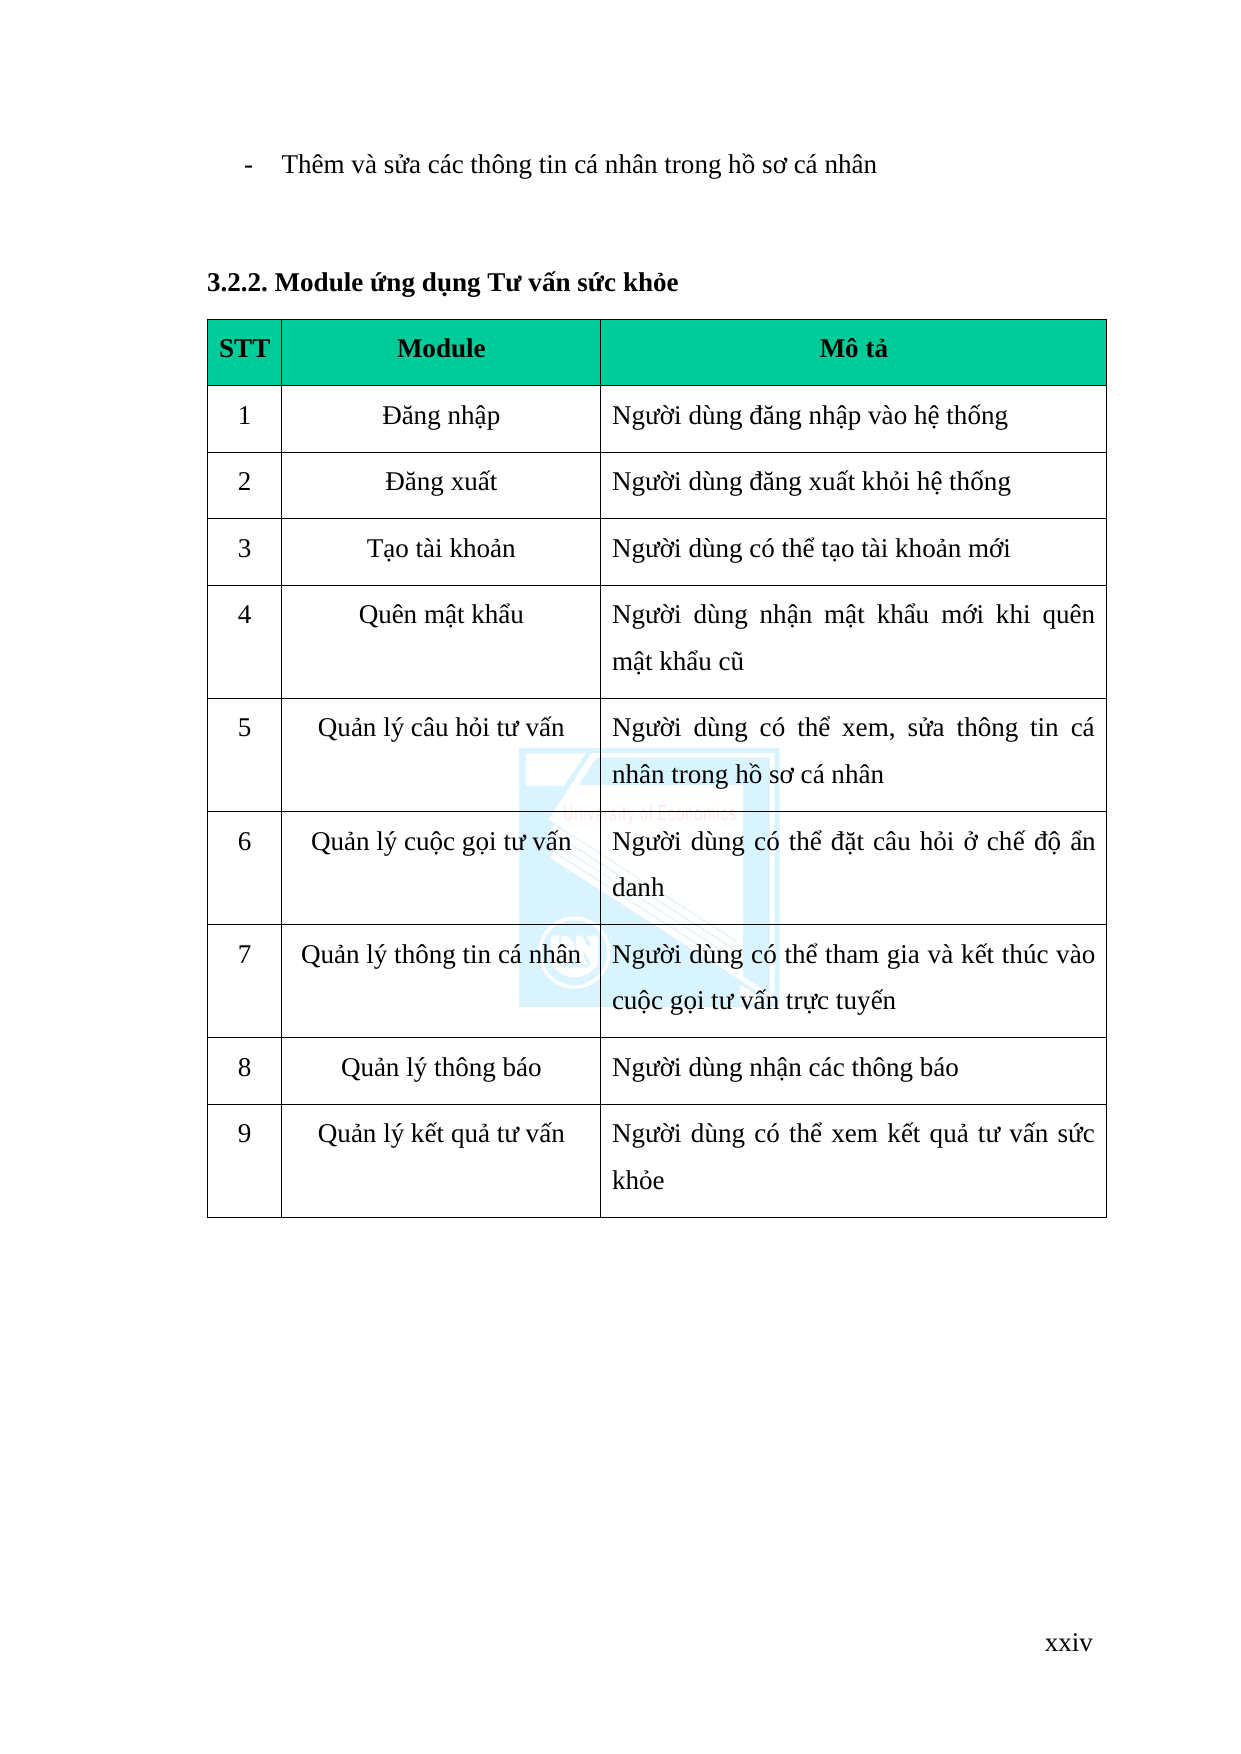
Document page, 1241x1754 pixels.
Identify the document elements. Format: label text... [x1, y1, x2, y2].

table_cell Người dùng có thể tạo tài khoản mới [601, 519, 1106, 585]
table_header Module [282, 320, 600, 385]
table_cell Quản lý cuộc gọi tư vấn [282, 812, 600, 924]
text Thêm và sửa các thông tin cá nhân trong hồ sơ cá nhân [244, 148, 1092, 179]
table_cell 1 [208, 386, 281, 452]
table_cell Người dùng có thể tham gia và kết thúc vào cuộc gọi tư vấn trực tuyến [601, 925, 1106, 1037]
table_cell 4 [208, 586, 281, 698]
table_cell Người dùng nhận mật khẩu mới khi quên mật khẩu cũ [601, 586, 1106, 698]
table_cell 8 [208, 1038, 281, 1104]
table_cell Người dùng đăng xuất khỏi hệ thống [601, 453, 1106, 518]
table_cell 2 [208, 453, 281, 518]
table_cell Người dùng có thể đặt câu hỏi ở chế độ ẩn danh [601, 812, 1106, 924]
table_cell 9 [208, 1105, 281, 1217]
table_cell Quản lý thông báo [282, 1038, 600, 1104]
table_cell Quản lý thông tin cá nhân [282, 925, 600, 1037]
table_cell Quản lý câu hỏi tư vấn [282, 699, 600, 811]
table_cell 6 [208, 812, 281, 924]
table_header Mô tả [601, 320, 1106, 385]
table_cell Người dùng có thể xem, sửa thông tin cá nhân trong hồ sơ cá nhân [601, 699, 1106, 811]
table_header STT [208, 320, 281, 385]
table_cell Đăng xuất [282, 453, 600, 518]
table_cell Quên mật khẩu [282, 586, 600, 698]
table_cell Người dùng đăng nhập vào hệ thống [601, 386, 1106, 452]
table_cell Người dùng nhận các thông báo [601, 1038, 1106, 1104]
table_cell 5 [208, 699, 281, 811]
table_cell Đăng nhập [282, 386, 600, 452]
table_cell 3 [208, 519, 281, 585]
subtitle 3.2.2. Module ứng dụng Tư vấn sức khỏe [207, 266, 1092, 297]
table_cell Tạo tài khoản [282, 519, 600, 585]
table_cell Quản lý kết quả tư vấn [282, 1105, 600, 1217]
table_cell Người dùng có thể xem kết quả tư vấn sức khỏe [601, 1105, 1106, 1217]
table_cell 7 [208, 925, 281, 1037]
